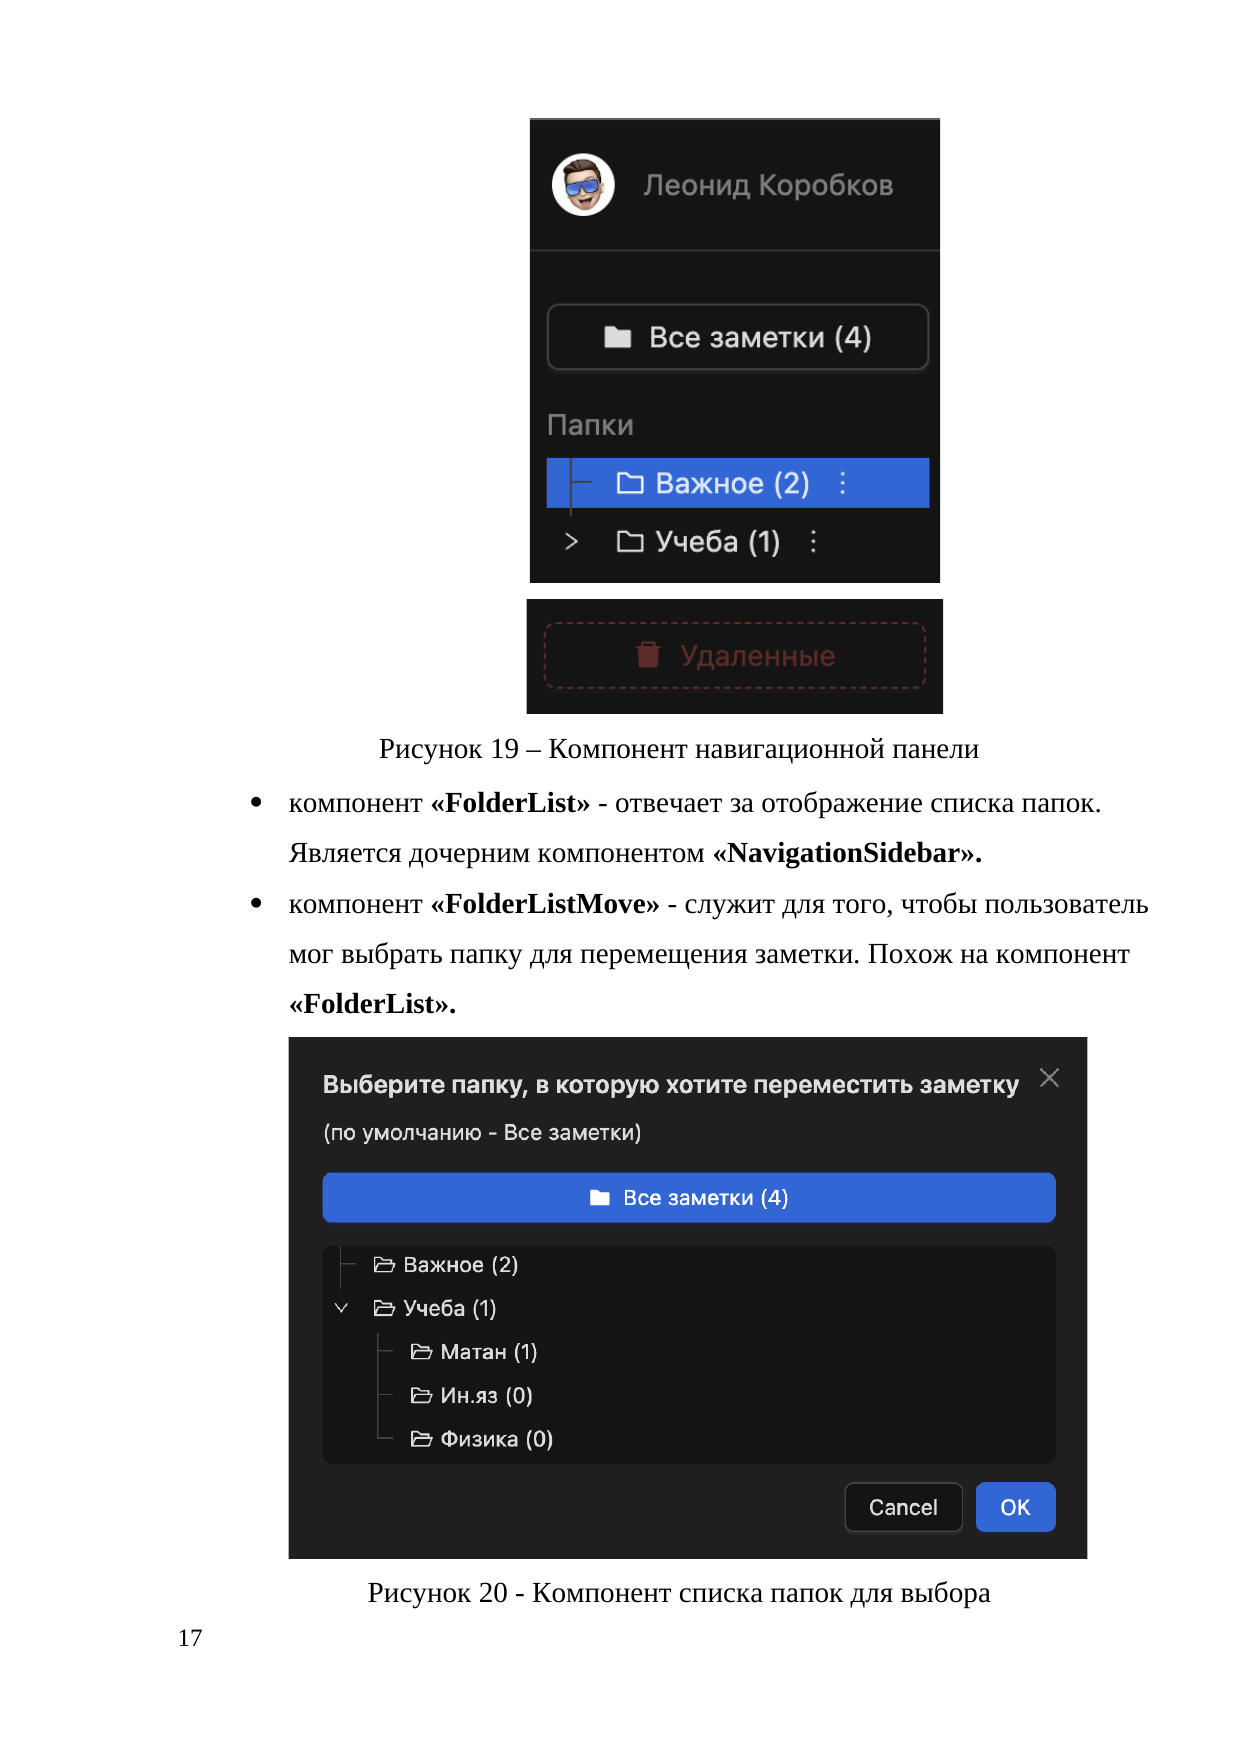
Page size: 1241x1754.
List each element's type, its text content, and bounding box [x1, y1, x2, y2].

list компонент «FolderListMove» - служит для того, чтобы пользователь мог выбрать папку для перемещения заметки. Похож на компонент «FolderList». [251, 886, 1181, 1020]
picture [526, 599, 944, 714]
text Рисунок 19 – Компонент навигационной панели [177, 731, 1181, 764]
picture [288, 1037, 1088, 1559]
picture [529, 118, 941, 583]
text Рисунок 20 - Компонент списка папок для выбора [177, 1575, 1181, 1608]
list компонент «FolderList» - отвечает за отображение списка папок. Является дочерним компонентом «NavigationSidebar». [251, 785, 1181, 869]
